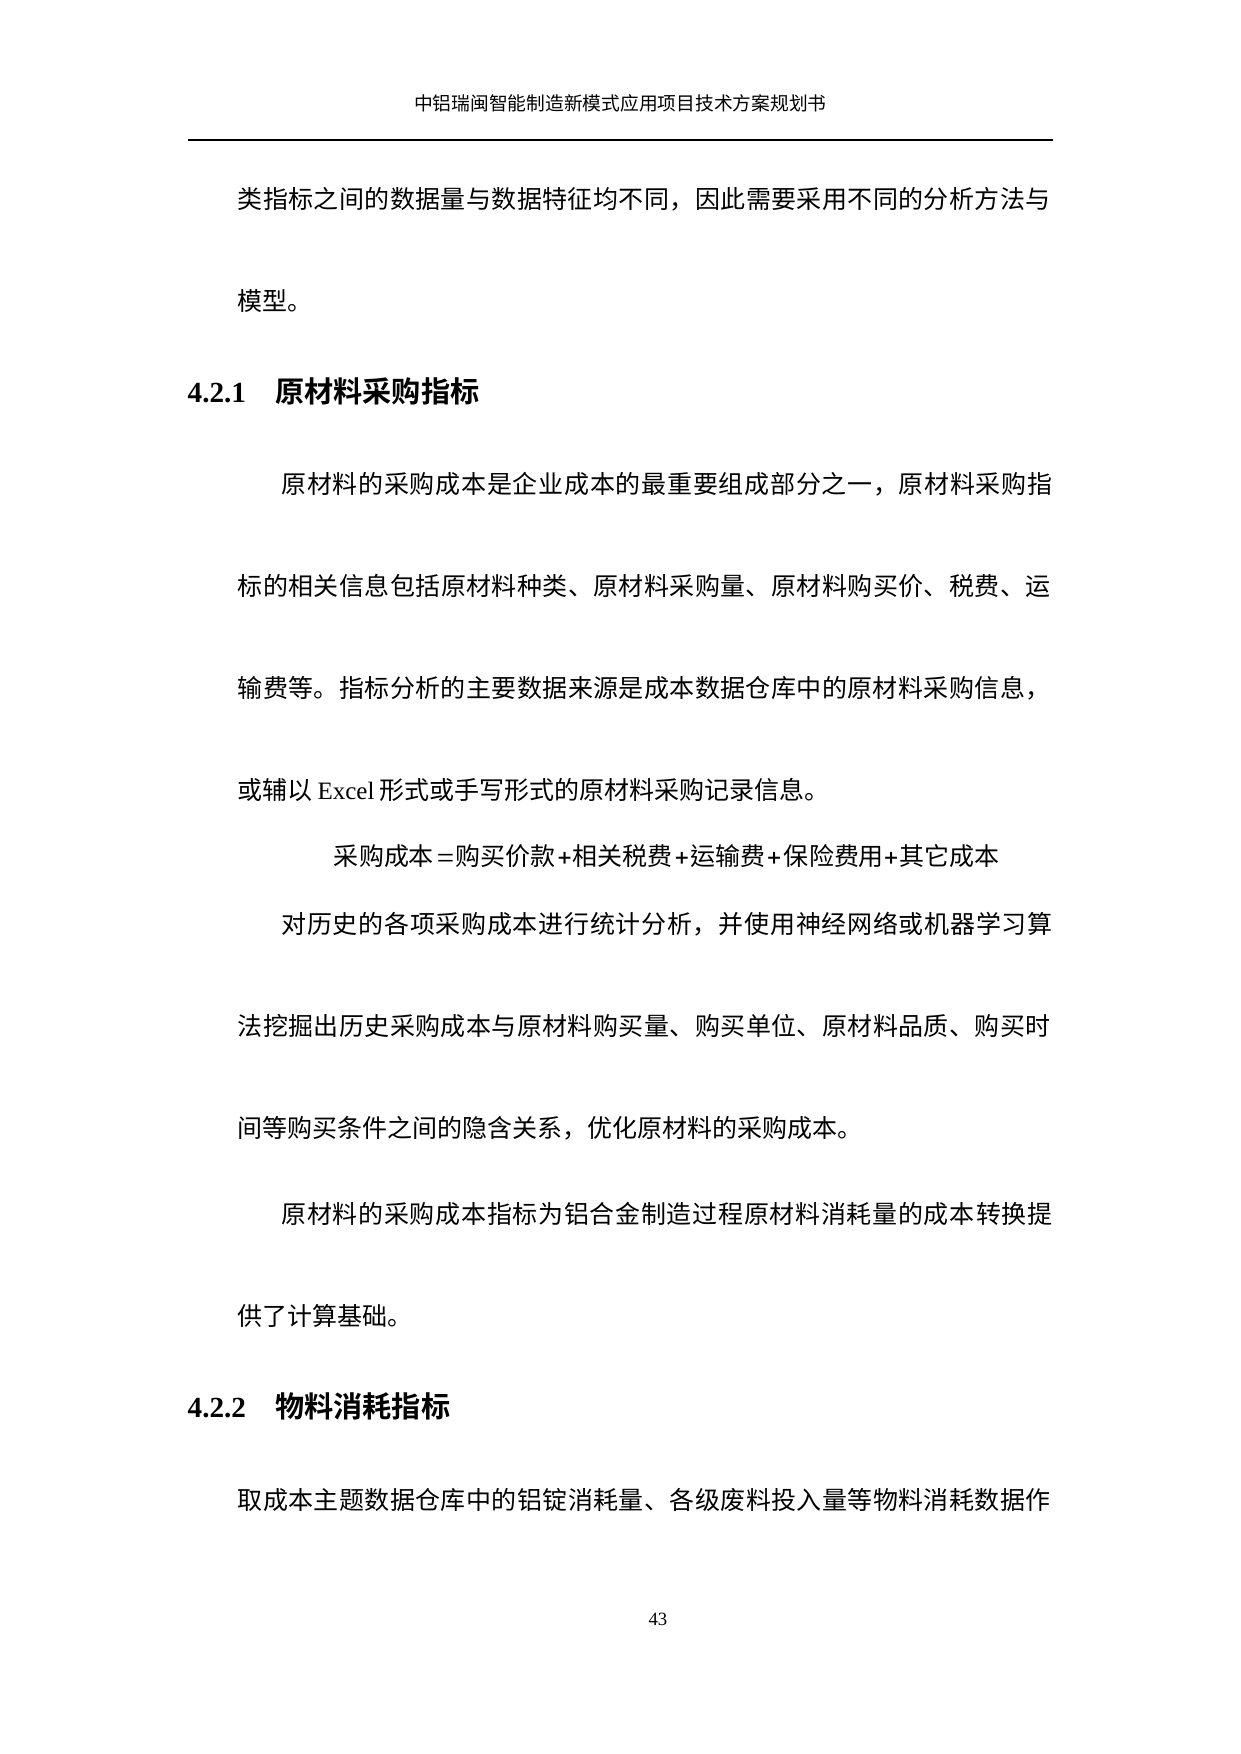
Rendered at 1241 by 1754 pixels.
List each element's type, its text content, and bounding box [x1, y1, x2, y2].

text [237, 164, 1053, 334]
subtitle 原材料采购指标 [187, 369, 1053, 411]
text 原材料的采购成本指标为铝合金制造过程原材料消耗量的成本转换提供了计算基础。 [237, 1179, 1053, 1349]
subtitle 物料消耗指标 [187, 1384, 1053, 1426]
text 原材料的采购成本是企业成本的最重要组成部分之一，原材料采购指标的相关信息包括原材料种类、原材料采购量、原材料购买价、税费、运输费等。指标分析的主要数据来源是成本数据仓库中的原材料采购信息，或辅以Excel形式或手写形式的原材料采购记录信息。 [237, 449, 1053, 823]
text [187, 1464, 1053, 1532]
text 对历史的各项采购成本进行统计分析，并使用神经网络或机器学习算法挖掘出历史采购成本与原材料购买量、购买单位、原材料品质、购买时间等购买条件之间的隐含关系，优化原材料的采购成本。 [237, 889, 1053, 1161]
